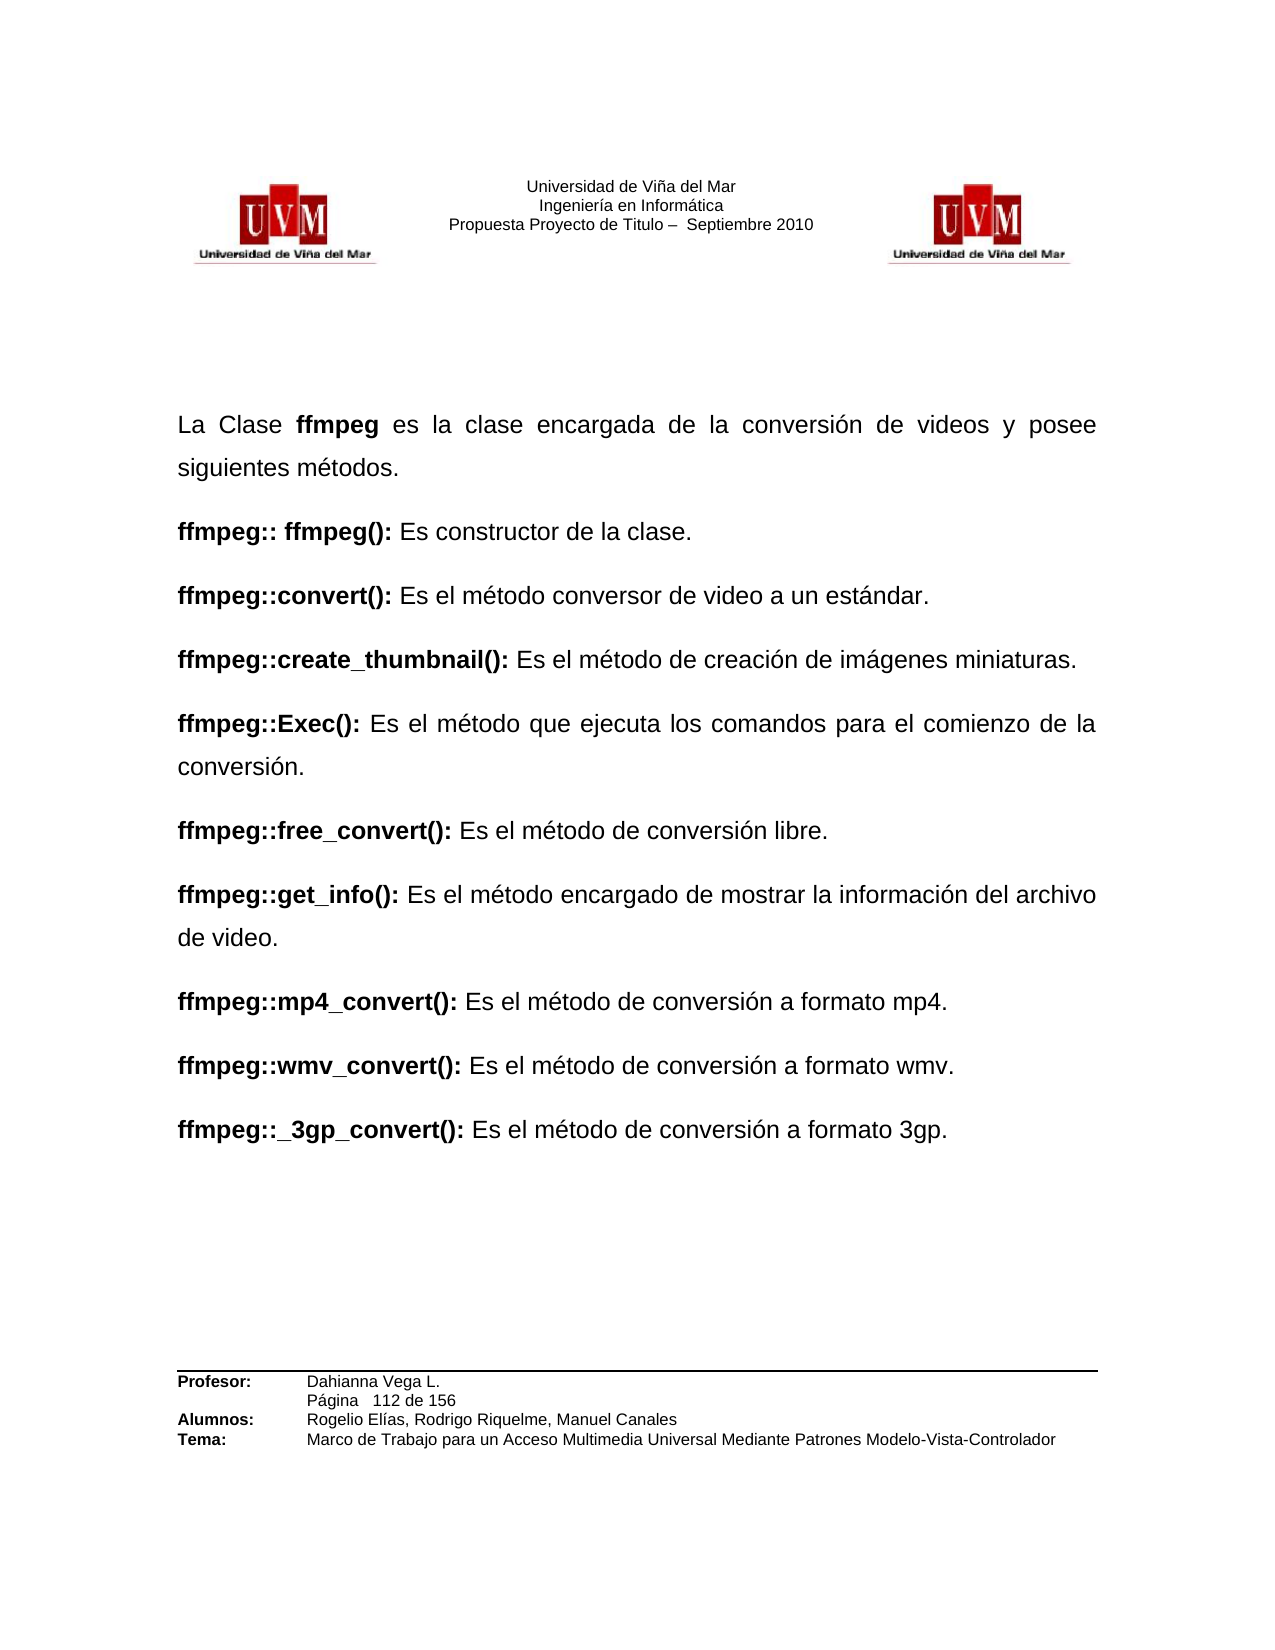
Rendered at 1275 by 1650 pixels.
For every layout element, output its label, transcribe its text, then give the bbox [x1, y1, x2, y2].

picture [177, 176, 390, 267]
text ffmpeg::create_thumbnail(): Es el método de creación de imágenes miniaturas. [177, 645, 1098, 674]
text ffmpeg::Exec(): Es el método que ejecuta los comandos para el comienzo de la conversión. [177, 709, 1098, 781]
text ffmpeg::free_convert(): Es el método de conversión libre. [177, 816, 1098, 845]
text ffmpeg::_3gp_convert(): Es el método de conversión a formato 3gp. [177, 1115, 1098, 1144]
text La Clase ffmpeg es la clase encargada de la conversión de videos y posee siguientes métodos. [177, 410, 1098, 482]
text ffmpeg::convert(): Es el método conversor de video a un estándar. [177, 581, 1098, 610]
picture [871, 176, 1084, 267]
text ffmpeg::get_info(): Es el método encargado de mostrar la información del archivo de video. [177, 880, 1098, 952]
text ffmpeg::wmv_convert(): Es el método de conversión a formato wmv. [177, 1051, 1098, 1080]
text ffmpeg:: ffmpeg(): Es constructor de la clase. [177, 517, 1098, 546]
text ffmpeg::mp4_convert(): Es el método de conversión a formato mp4. [177, 987, 1098, 1016]
